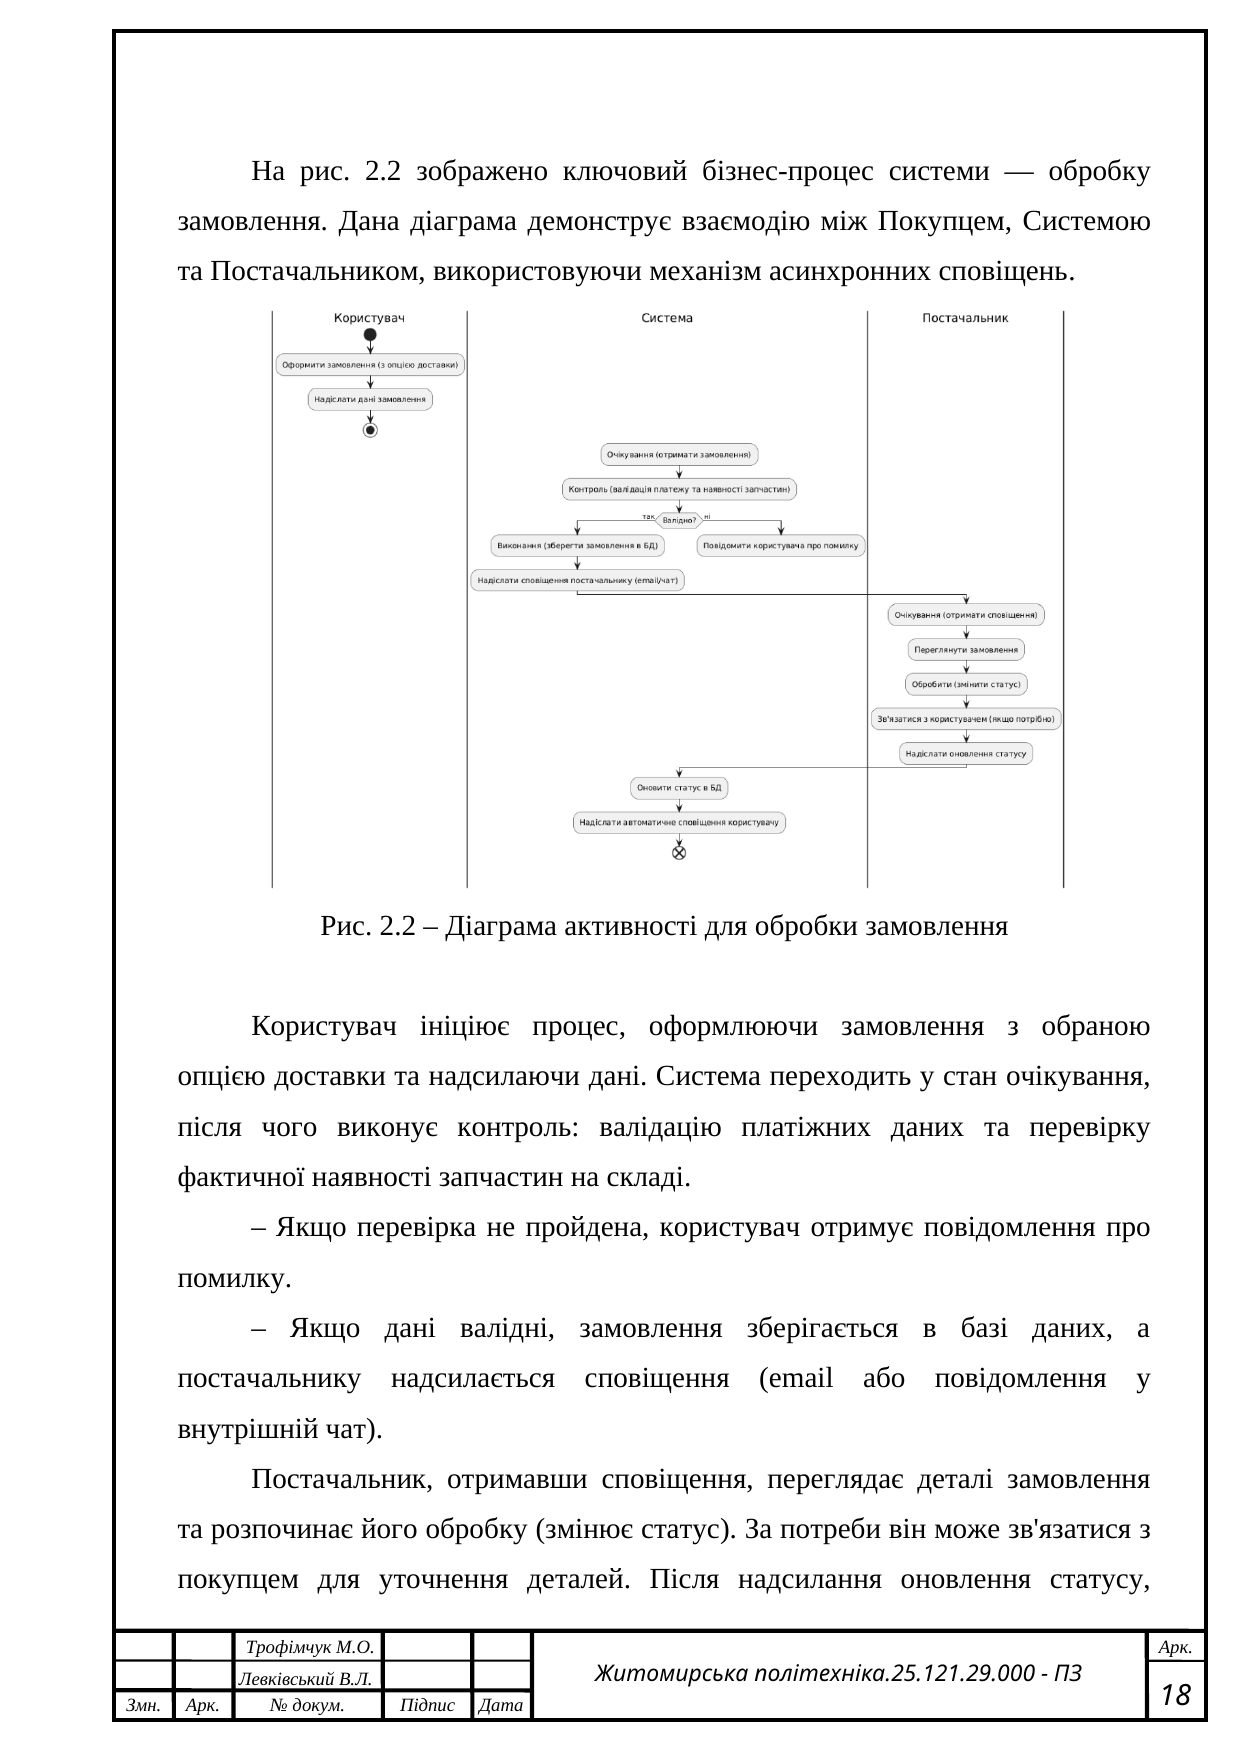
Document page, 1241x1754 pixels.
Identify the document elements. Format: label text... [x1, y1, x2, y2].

text – Якщо дані валідні, замовлення зберігається в базі даних, а постачальнику надсилається сповіщення (email або повідомлення у внутрішній чат). [177, 1310, 1152, 1444]
text – Якщо перевірка не пройдена, користувач отримує повідомлення про помилку. [177, 1209, 1152, 1293]
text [177, 1461, 1152, 1595]
text Користувач ініціює процес, оформлюючи замовлення з обраною опцією доставки та надсилаючи дані. Система переходить у стан очікування, після чого виконує контроль: валідацію платіжних даних та перевірку фактичної наявності запчастин на складі. [177, 1008, 1152, 1193]
picture [262, 303, 1066, 894]
text На рис. 2.2 зображено ключовий бізнес-процес системи — обробку замовлення. Дана діаграма демонструє взаємодію між Покупцем, Системою та Постачальником, використовуючи механізм асинхронних сповіщень. [177, 153, 1152, 287]
text Рис. 2.2 – Діаграма активності для обробки замовлення [177, 908, 1152, 941]
